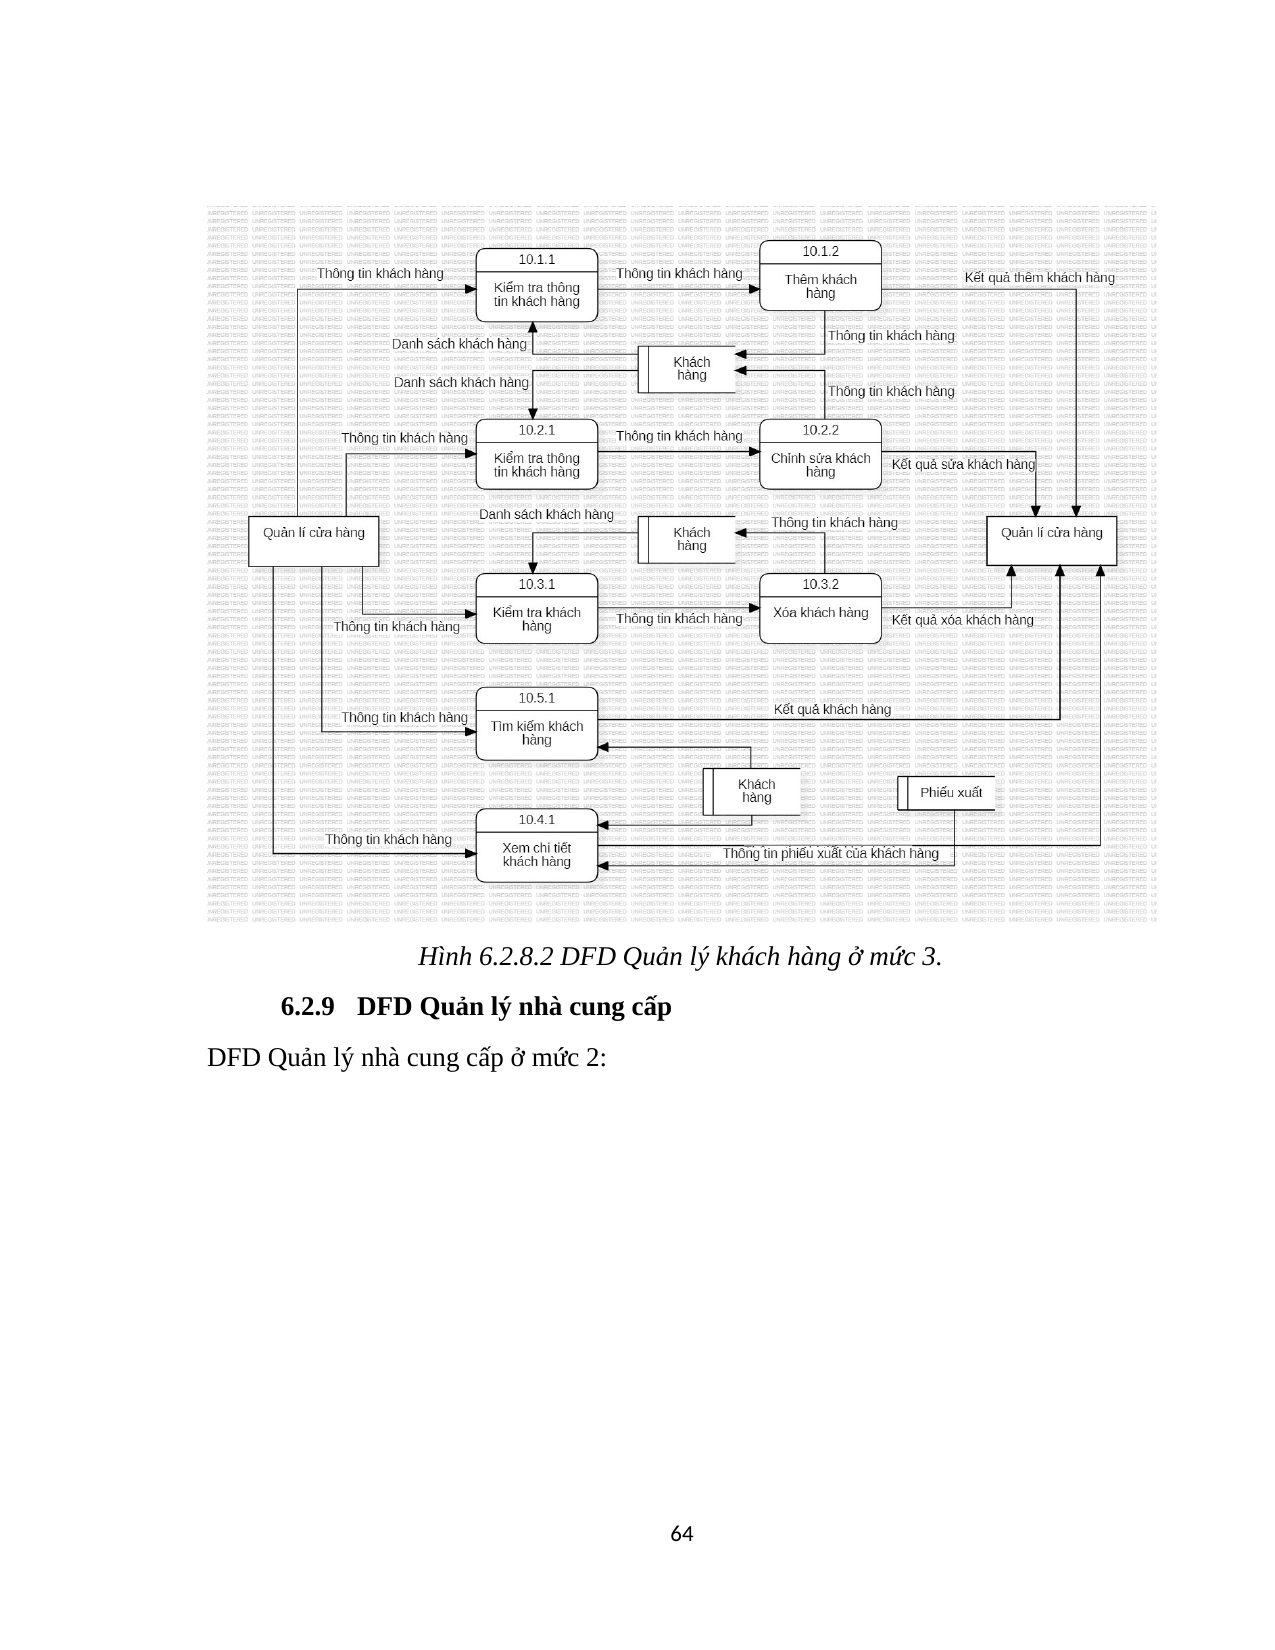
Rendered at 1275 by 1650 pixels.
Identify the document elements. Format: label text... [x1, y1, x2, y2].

text DFD Quản lý nhà cung cấp ở mức 2: [207, 1041, 1157, 1072]
text Hình 6.2.8.2 DFD Quản lý khách hàng ở mức 3. [207, 940, 1157, 971]
picture [206, 206, 1157, 922]
list DFD Quản lý nhà cung cấp [281, 990, 1157, 1022]
